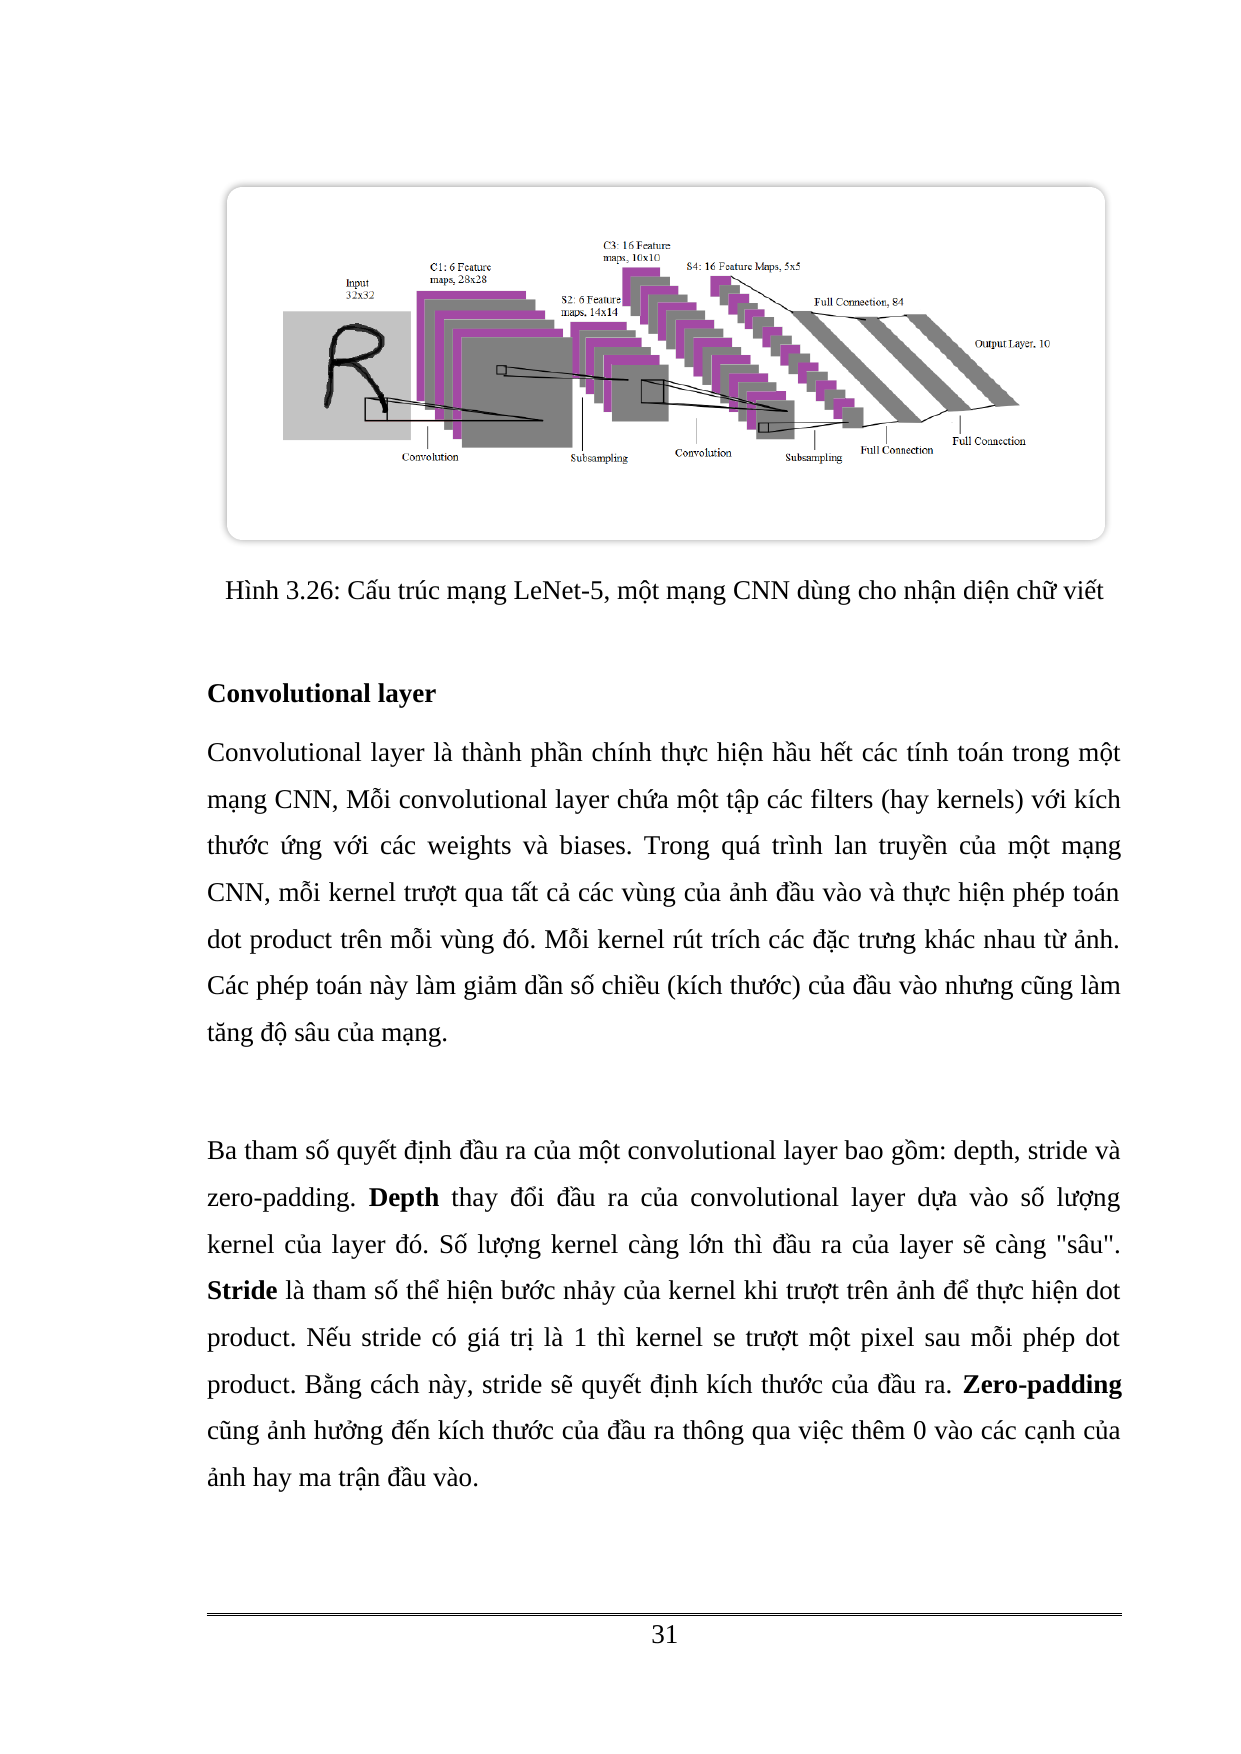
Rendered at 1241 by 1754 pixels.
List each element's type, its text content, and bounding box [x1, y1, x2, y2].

text Convolutional layer [207, 677, 1122, 708]
text Ba tham số quyết định đầu ra của một convolutional layer bao gồm: depth, stride và zero-padding. Depth thay đổi đầu ra của convolutional layer dựa vào số lượng kernel của layer đó. Số lượng kernel càng lớn thì đầu ra của layer sẽ càng "sâu". Stride là tham số thể hiện bước nhảy của kernel khi trượt trên ảnh để thực hiện dot product. Nếu stride có giá trị là 1 thì kernel se trượt một pixel sau mỗi phép dot product. Bằng cách này, stride sẽ quyết định kích thước của đầu ra. Zero-padding cũng ảnh hưởng đến kích thước của đầu ra thông qua việc thêm 0 vào các cạnh của ảnh hay ma trận đầu vào. [207, 1134, 1122, 1492]
picture [258, 218, 1074, 509]
text Convolutional layer là thành phần chính thực hiện hầu hết các tính toán trong một mạng CNN, Mỗi convolutional layer chứa một tập các filters (hay kernels) với kích thước ứng với các weights và biases. Trong quá trình lan truyền của một mạng CNN, mỗi kernel trượt qua tất cả các vùng của ảnh đầu vào và thực hiện phép toán dot product trên mỗi vùng đó. Mỗi kernel rút trích các đặc trưng khác nhau từ ảnh. Các phép toán này làm giảm dần số chiều (kích thước) của đầu vào nhưng cũng làm tăng độ sâu của mạng. [207, 736, 1122, 1047]
text Hình 3.12: Cấu trúc mạng LeNet-5, một mạng CNN dùng cho nhận diện chữ viết [207, 574, 1122, 605]
